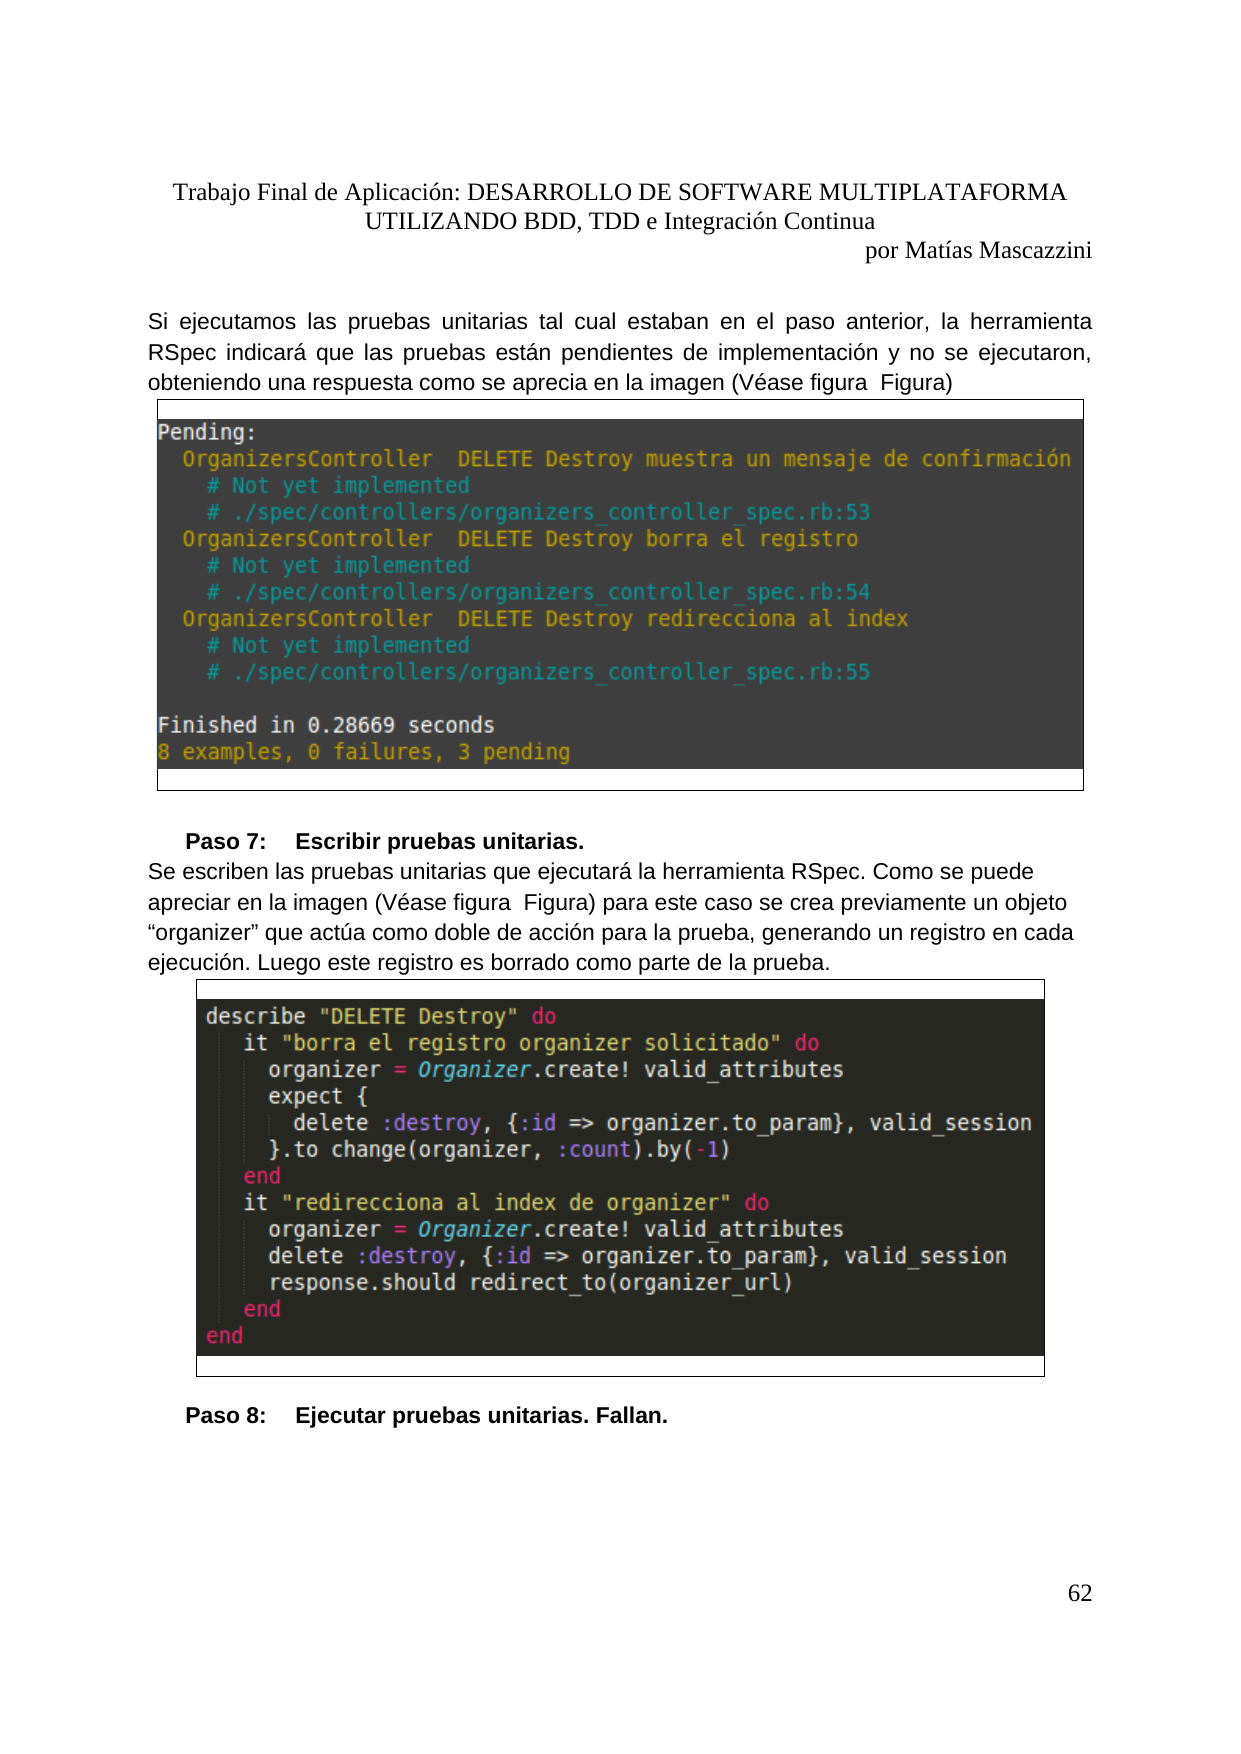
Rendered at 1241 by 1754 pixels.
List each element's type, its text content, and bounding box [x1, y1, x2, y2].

text Se escriben las pruebas unitarias que ejecutará la herramienta RSpec. Como se puede apreciar en la imagen (Véase figura Figura) para este caso se crea previamente un objeto “organizer” que actúa como doble de acción para la prueba, generando un registro en cada ejecución. Luego este registro es borrado como parte de la prueba. [148, 858, 1093, 975]
list Escribir pruebas unitarias. [185, 828, 1093, 854]
text Si ejecutamos las pruebas unitarias tal cual estaban en el paso anterior, la herramienta RSpec indicará que las pruebas están pendientes de implementación y no se ejecutaron, obteniendo una respuesta como se aprecia en la imagen (Véase figura Figura) [148, 308, 1093, 395]
list Ejecutar pruebas unitarias. Fallan. [185, 1402, 1093, 1428]
picture [196, 999, 1045, 1356]
picture [156, 419, 1084, 769]
